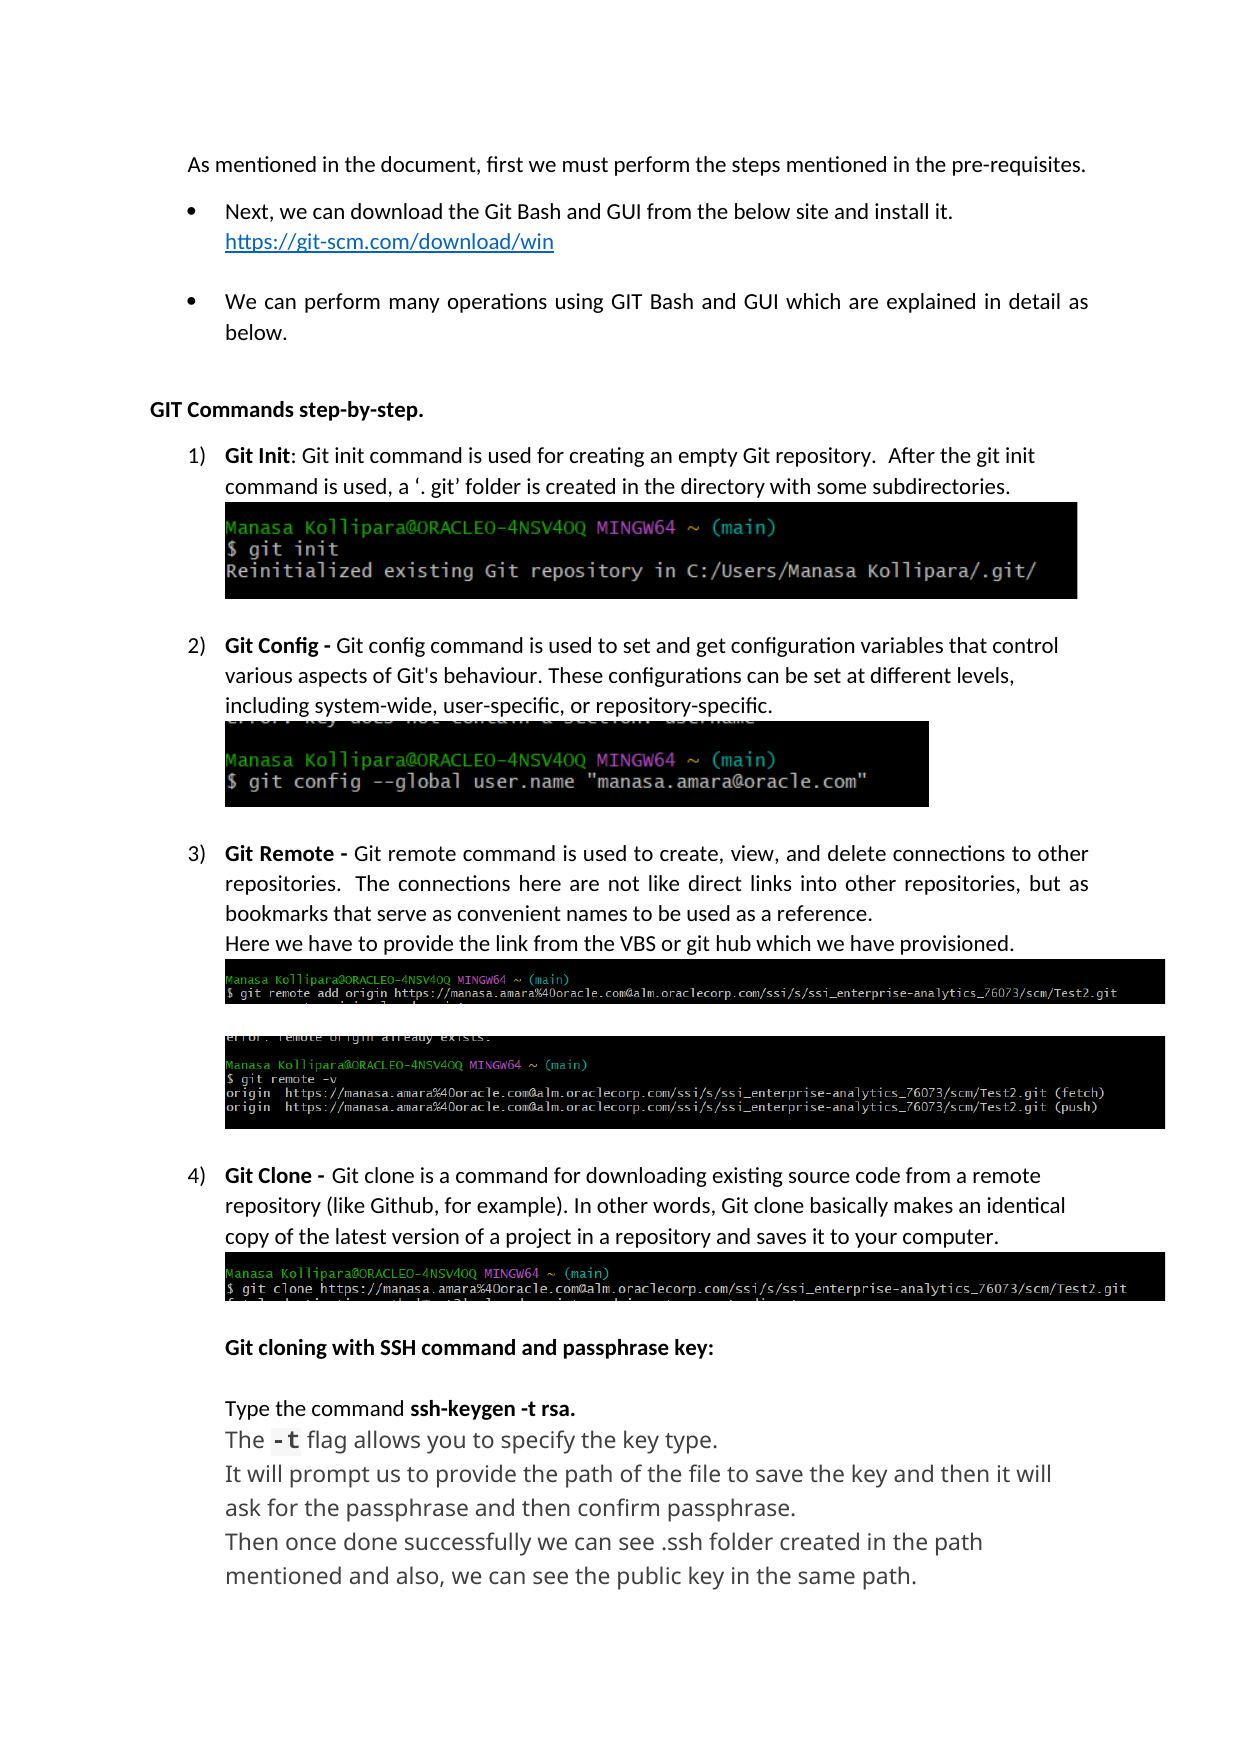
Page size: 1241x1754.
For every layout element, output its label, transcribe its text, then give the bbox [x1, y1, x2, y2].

text As mentioned in the document, first we must perform the steps mentioned in the pre-requisites. [187, 150, 1090, 178]
list Git cloning with SSH command and passphrase key: [225, 1333, 1090, 1361]
list Git Clone - Git clone is a command for downloading existing source code from a remote repository (like Github, for example). In other words, Git clone basically makes an identical copy of the latest version of a project in a repository and saves it to your computer. [187, 1161, 1090, 1250]
picture [225, 1036, 1166, 1129]
list It will prompt us to provide the path of the file to save the key and then it will ask for the passphrase and then confirm passphrase. [225, 1458, 1090, 1523]
picture [225, 721, 929, 807]
list Type the command ssh-keygen -t rsa. [225, 1394, 1090, 1422]
list The -t flag allows you to specify the key type. [225, 1424, 1090, 1456]
picture [225, 959, 1166, 1004]
list Next, we can download the Git Bash and GUI from the below site and install it. [187, 197, 1090, 225]
picture [225, 502, 1078, 599]
picture [225, 1252, 1166, 1301]
list We can perform many operations using GIT Bash and GUI which are explained in detail as below. [187, 287, 1090, 346]
list Then once done successfully we can see .ssh folder created in the path mentioned and also, we can see the public key in the same path. [225, 1526, 1090, 1591]
list Git Config - Git config command is used to set and get configuration variables that control various aspects of Git's behaviour. These configurations can be set at different levels, including system-wide, user-specific, or repository-specific. [187, 631, 1090, 719]
text GIT Commands step-by-step. [150, 395, 1090, 423]
list https://git-scm.com/download/win [225, 227, 1090, 255]
list Git Init: Git init command is used for creating an empty Git repository. After the git init command is used, a ‘. git’ folder is created in the directory with some subdirectories. [187, 442, 1090, 500]
list Here we have to provide the link from the VBS or git hub which we have provisioned. [225, 929, 1090, 957]
list Git Remote - Git remote command is used to create, view, and delete connections to other repositories. The connections here are not like direct links into other repositories, but as bookmarks that serve as convenient names to be used as a reference. [187, 839, 1090, 927]
